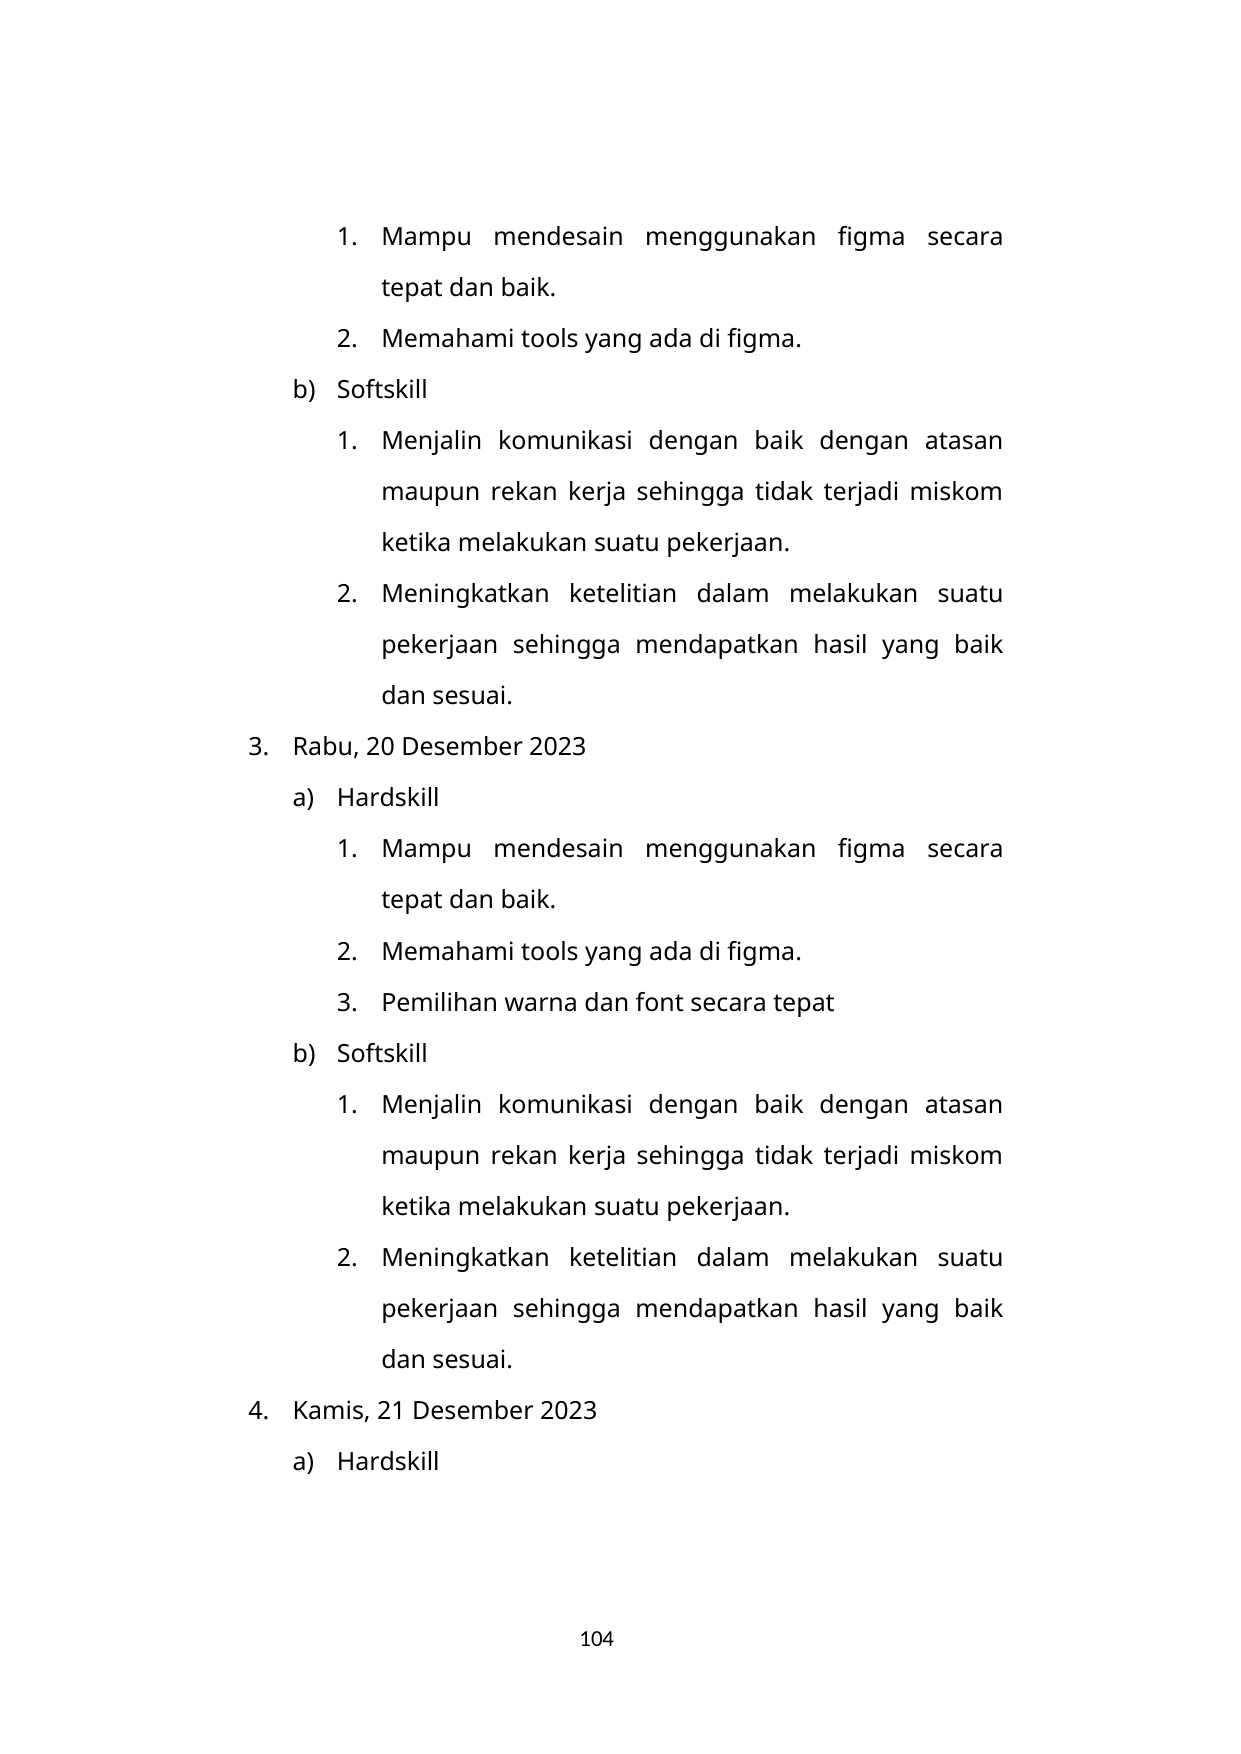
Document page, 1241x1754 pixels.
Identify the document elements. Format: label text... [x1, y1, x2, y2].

list Kamis, 21 Desember 2023 [248, 1392, 1004, 1427]
list Softskill [292, 1035, 1004, 1069]
list Memahami tools yang ada di figma. [337, 933, 1004, 967]
list Memahami tools yang ada di figma. [337, 321, 1004, 355]
list Mampu mendesain menggunakan figma secara tepat dan baik. [337, 218, 1004, 304]
list Meningkatkan ketelitian dalam melakukan suatu pekerjaan sehingga mendapatkan hasil yang baik dan sesuai. [337, 1239, 1004, 1376]
list Rabu, 20 Desember 2023 [248, 729, 1004, 763]
list Menjalin komunikasi dengan baik dengan atasan maupun rekan kerja sehingga tidak terjadi miskom ketika melakukan suatu pekerjaan. [337, 423, 1004, 559]
list Menjalin komunikasi dengan baik dengan atasan maupun rekan kerja sehingga tidak terjadi miskom ketika melakukan suatu pekerjaan. [337, 1086, 1004, 1222]
list Pemilihan warna dan font secara tepat [337, 984, 1004, 1018]
list Softskill [292, 372, 1004, 406]
list Hardskill [292, 1443, 1004, 1478]
list Meningkatkan ketelitian dalam melakukan suatu pekerjaan sehingga mendapatkan hasil yang baik dan sesuai. [337, 576, 1004, 712]
list Mampu mendesain menggunakan figma secara tepat dan baik. [337, 831, 1004, 916]
list Hardskill [292, 780, 1004, 814]
